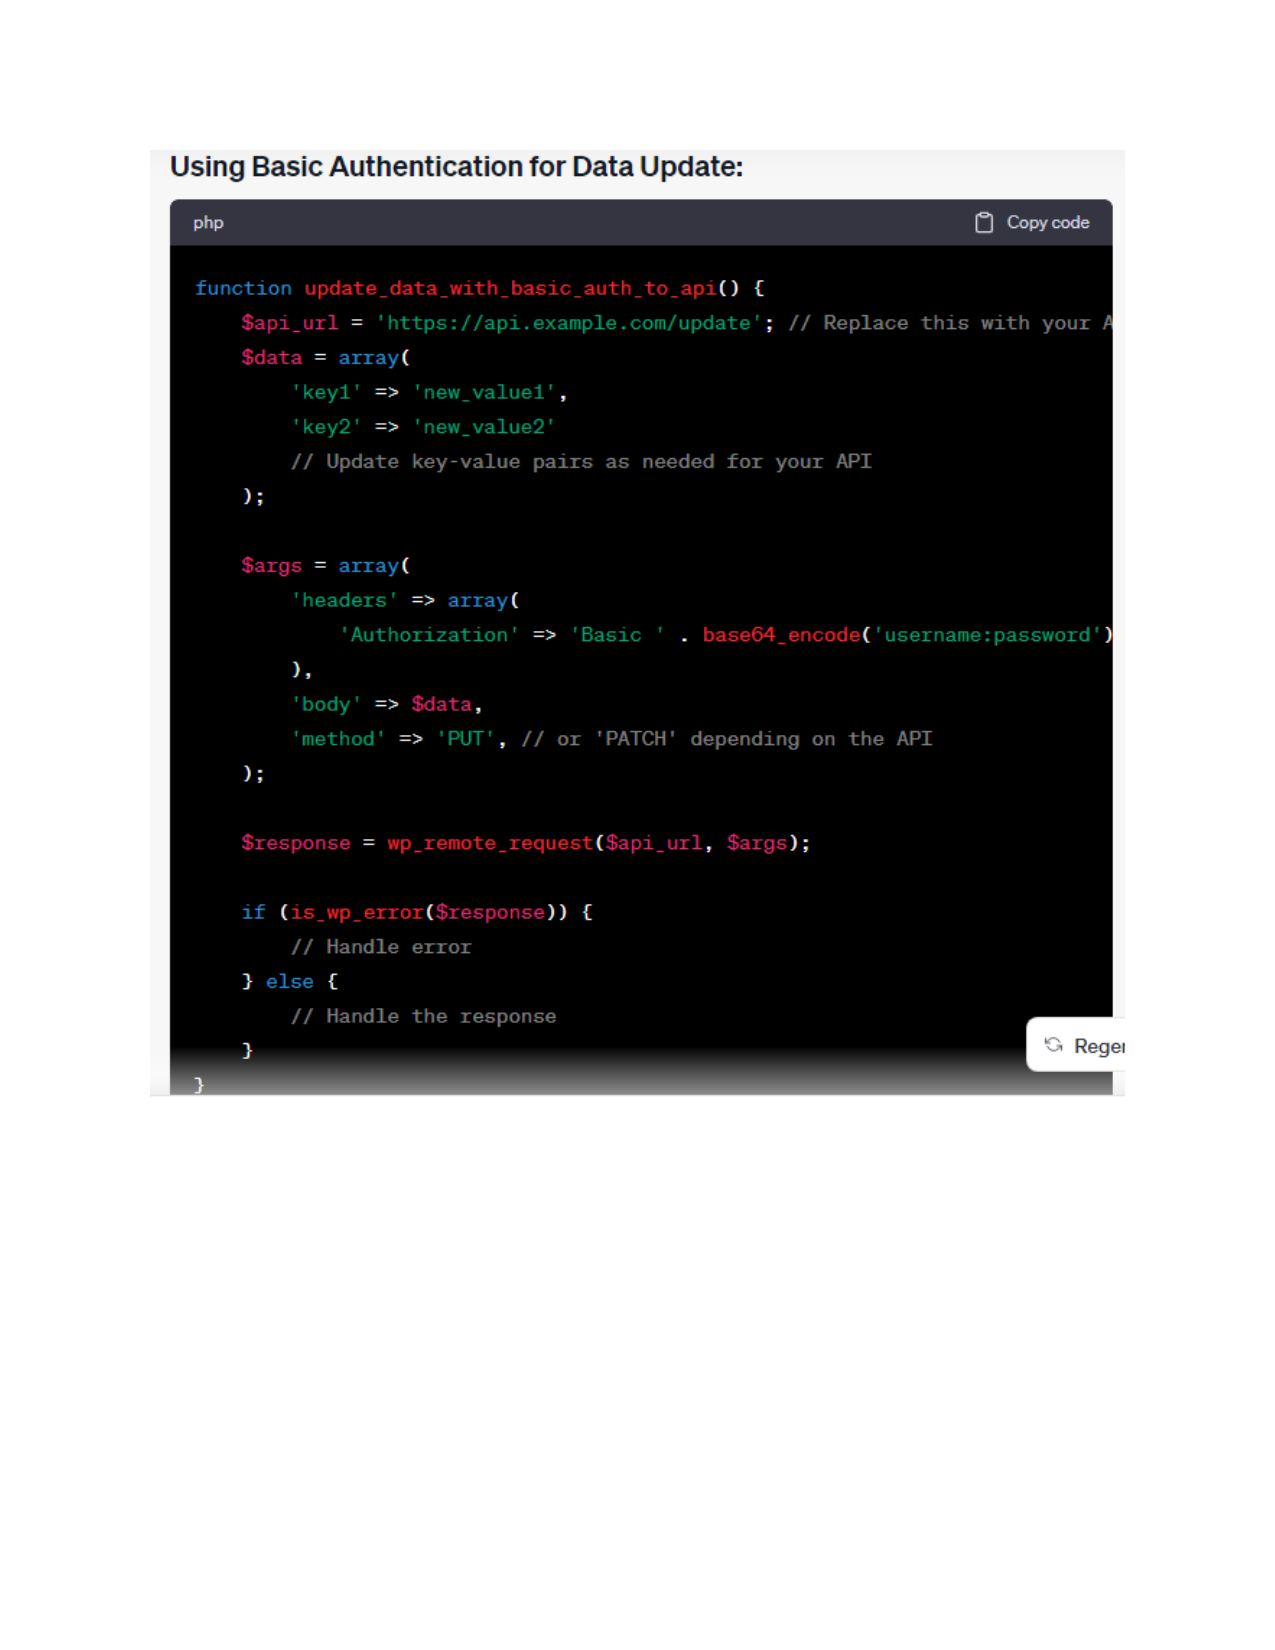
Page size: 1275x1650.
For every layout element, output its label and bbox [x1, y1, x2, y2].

picture [150, 150, 1125, 1098]
